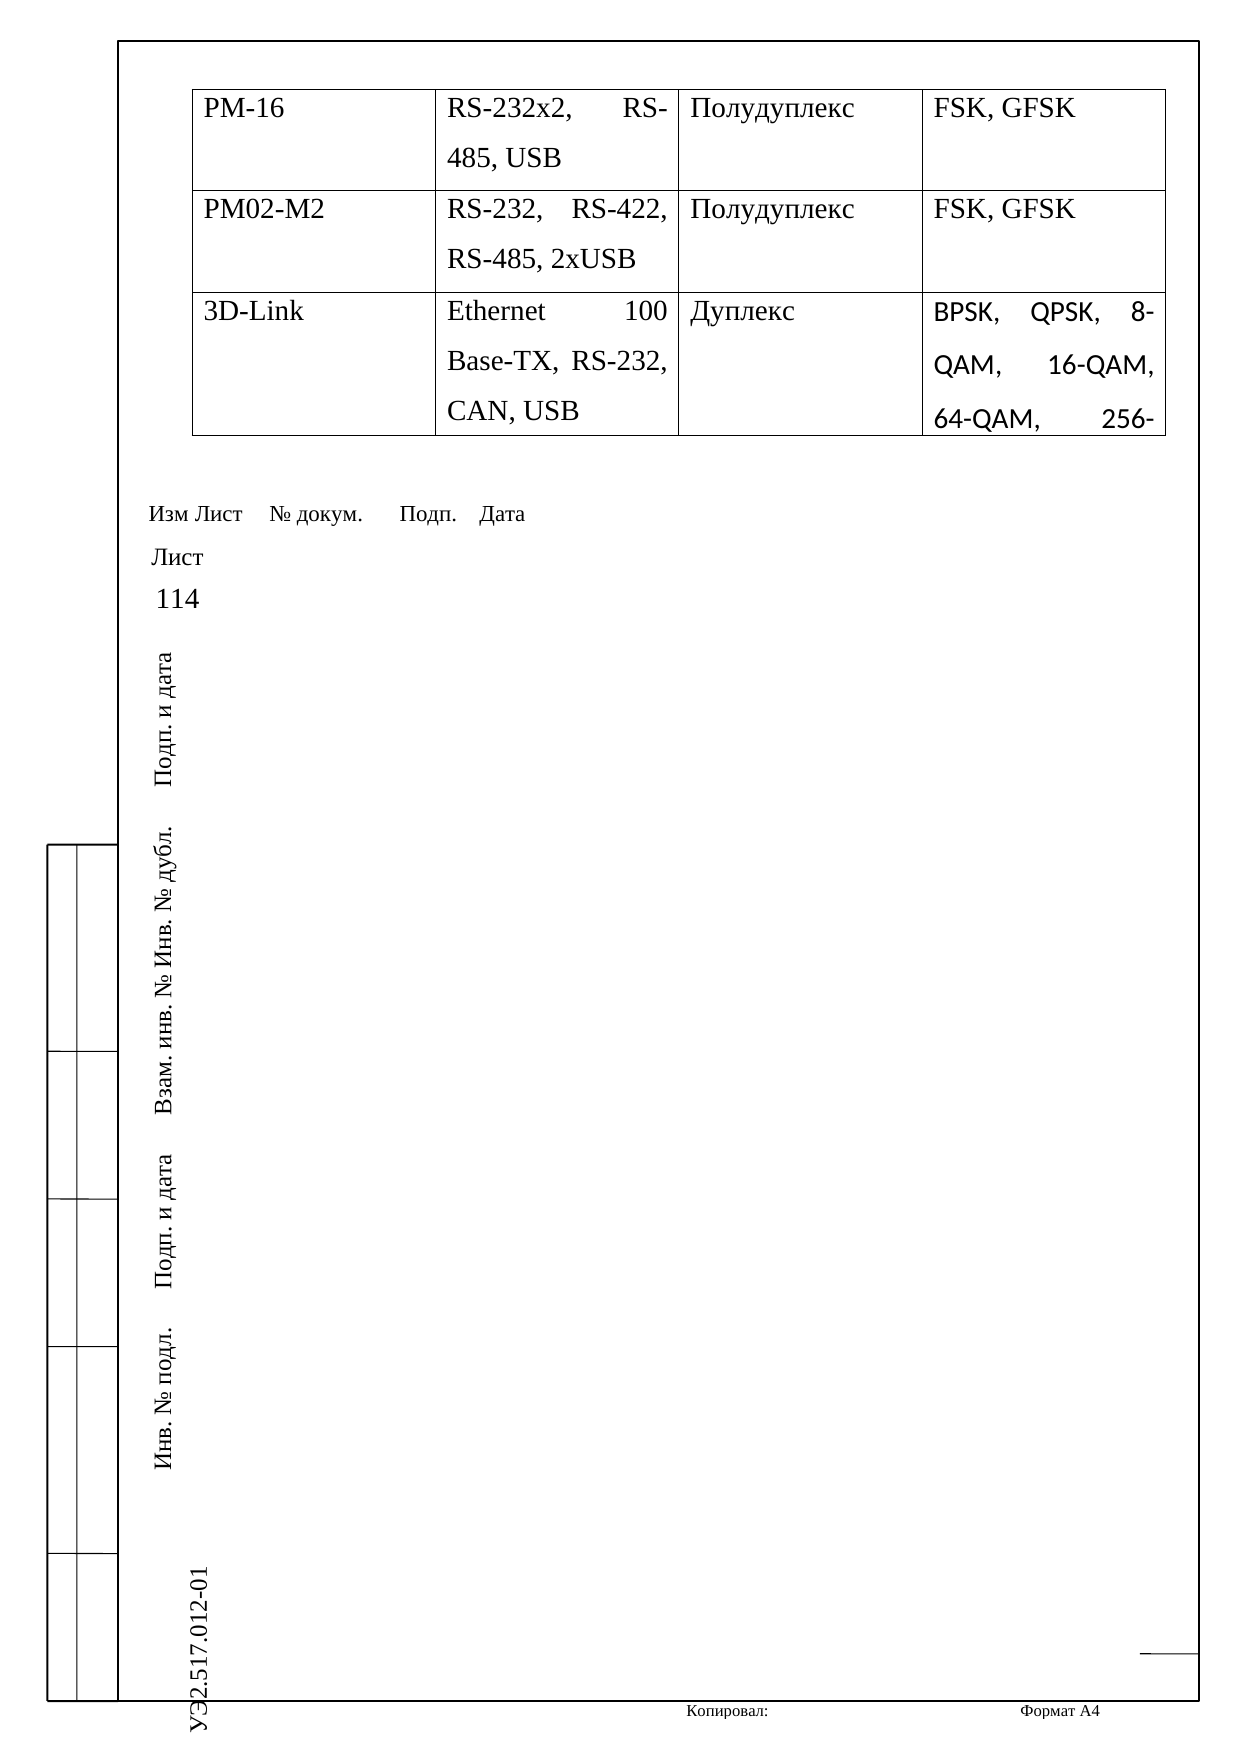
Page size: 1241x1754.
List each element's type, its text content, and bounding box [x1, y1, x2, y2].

table_cell 3D-Link [193, 293, 435, 435]
table_cell RS-232, RS-422, RS-485, 2xUSB [436, 191, 678, 292]
table_cell FSK, GFSK [923, 191, 1165, 292]
table_cell BPSK, QPSK, 8-QAM, 16-QAM, 64-QAM, 256-QAM [923, 293, 1165, 435]
table_cell FSK, GFSK [923, 90, 1165, 190]
table_cell Дуплекс [679, 293, 922, 435]
table_cell Полудуплекс [679, 191, 922, 292]
table_cell Ethernet 100 Base-TX, RS-232, CAN, USB [436, 293, 678, 435]
table_cell РМ02-М2 [193, 191, 435, 292]
table_cell РМ-16 [193, 90, 435, 190]
table_cell Полудуплекс [679, 90, 922, 190]
table_cell RS-232х2, RS-485, USB [436, 90, 678, 190]
